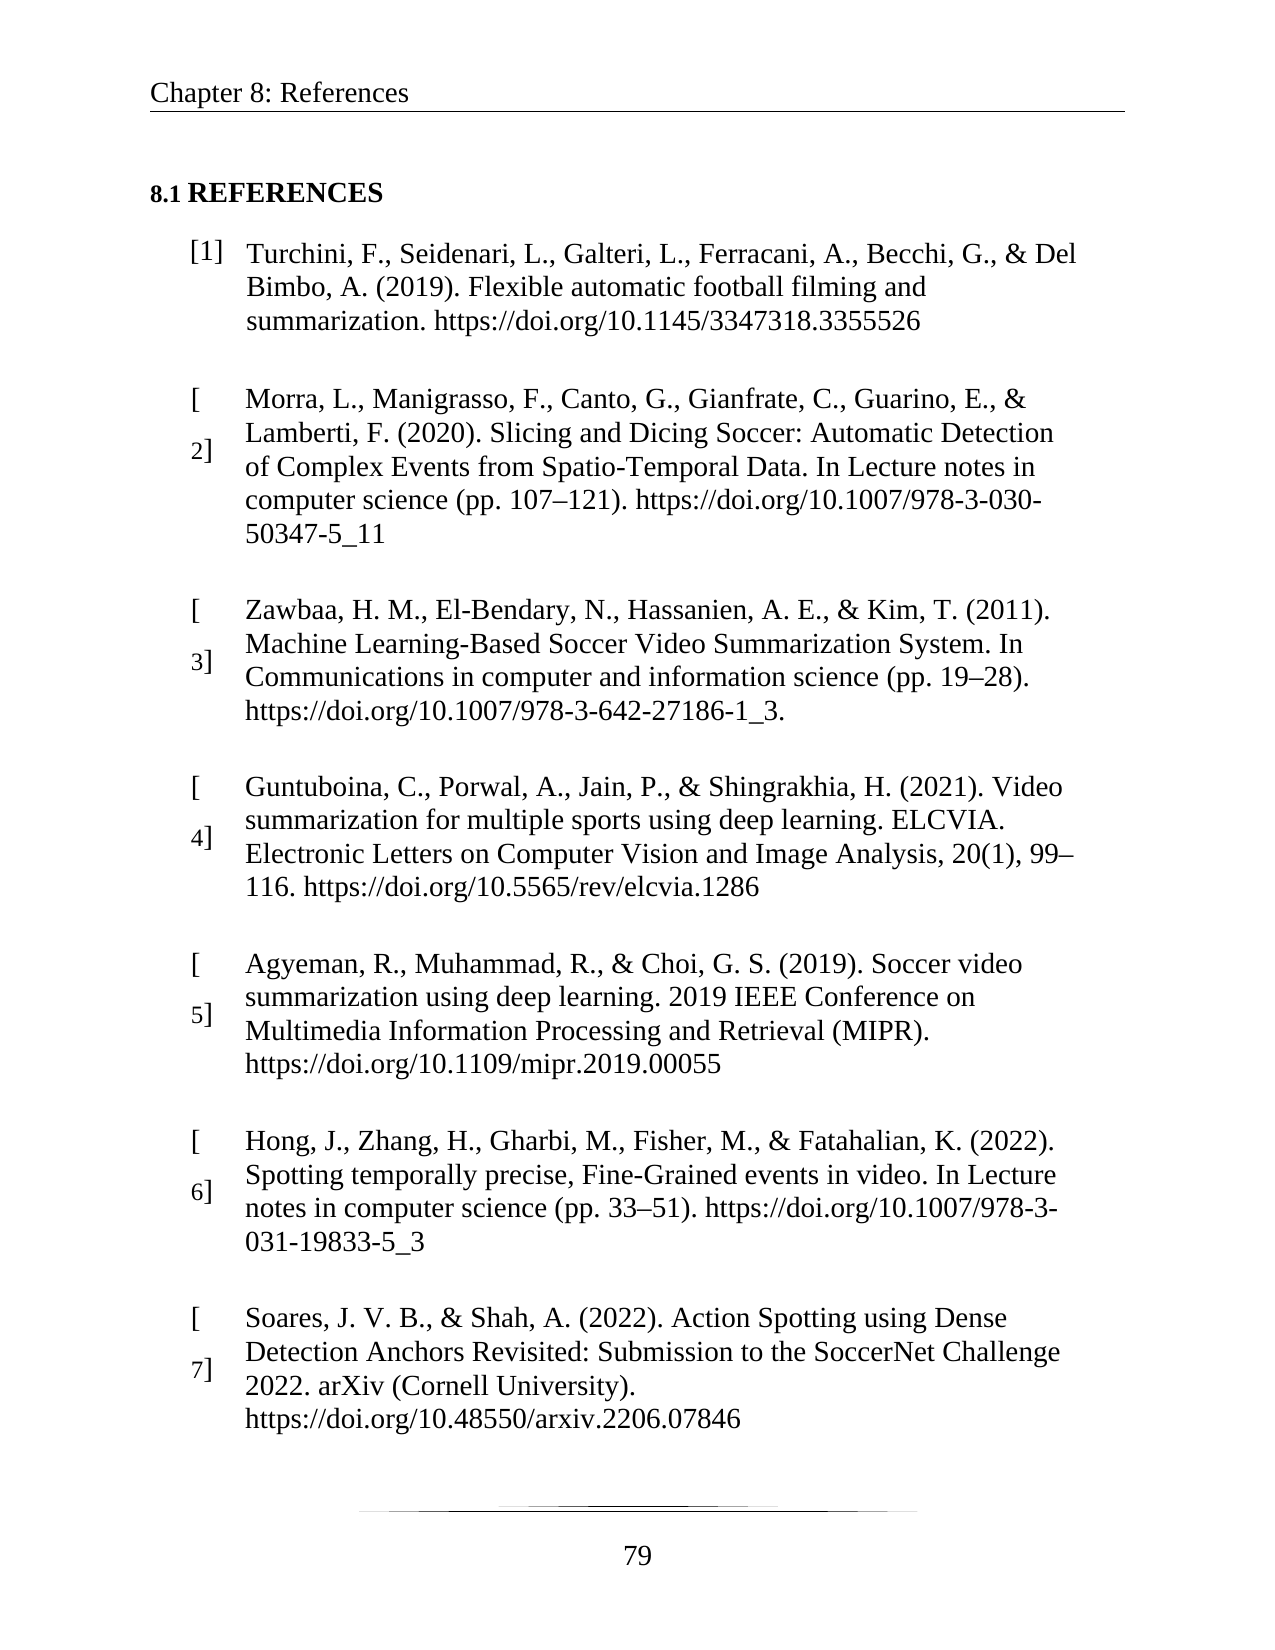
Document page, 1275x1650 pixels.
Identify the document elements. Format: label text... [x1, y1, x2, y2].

table_header Morra, L., Manigrasso, F., Canto, G., Gianfrate, C., Guarino, E., & Lamberti, F. (2020). Slicing and Dicing Soccer: Automatic Detection of Complex Events from Spatio-Temporal Data. In Lecture notes in computer science (pp. 107–121). https://doi.org/10.1007/978-3-030-50347-5_11 [234, 382, 1096, 549]
table_header Soares, J. V. B., & Shah, A. (2022). Action Spotting using Dense Detection Anchors Revisited: Submission to the SoccerNet Challenge 2022. arXiv (Cornell University). https://doi.org/10.48550/arxiv.2206.07846 [234, 1301, 1096, 1435]
table_header [6] [179, 1123, 234, 1257]
table_header [3] [179, 593, 234, 727]
table_header [4] [179, 769, 234, 903]
subtitle References [150, 175, 1125, 208]
table_header [1] [178, 234, 235, 338]
table_header [5] [179, 946, 234, 1080]
table_header Hong, J., Zhang, H., Gharbi, M., Fisher, M., & Fatahalian, K. (2022). Spotting temporally precise, Fine-Grained events in video. In Lecture notes in computer science (pp. 33–51). https://doi.org/10.1007/978-3-031-19833-5_3 [234, 1123, 1096, 1257]
table_header Guntuboina, C., Porwal, A., Jain, P., & Shingrakhia, H. (2021). Video summarization for multiple sports using deep learning. ELCVIA. Electronic Letters on Computer Vision and Image Analysis, 20(1), 99–116. https://doi.org/10.5565/rev/elcvia.1286 [234, 769, 1096, 903]
table_header Agyeman, R., Muhammad, R., & Choi, G. S. (2019). Soccer video summarization using deep learning. 2019 IEEE Conference on Multimedia Information Processing and Retrieval (MIPR). https://doi.org/10.1109/mipr.2019.00055 [234, 946, 1096, 1080]
table_header [7] [179, 1301, 234, 1435]
table_header Turchini, F., Seidenari, L., Galteri, L., Ferracani, A., Becchi, G., & Del Bimbo, A. (2019). Flexible automatic football filming and summarization. https://doi.org/10.1145/3347318.3355526 [235, 234, 1097, 338]
table_header Zawbaa, H. M., El-Bendary, N., Hassanien, A. E., & Kim, T. (2011). Machine Learning-Based Soccer Video Summarization System. In Communications in computer and information science (pp. 19–28). https://doi.org/10.1007/978-3-642-27186-1_3. [234, 593, 1096, 727]
table_header [2] [179, 382, 234, 549]
